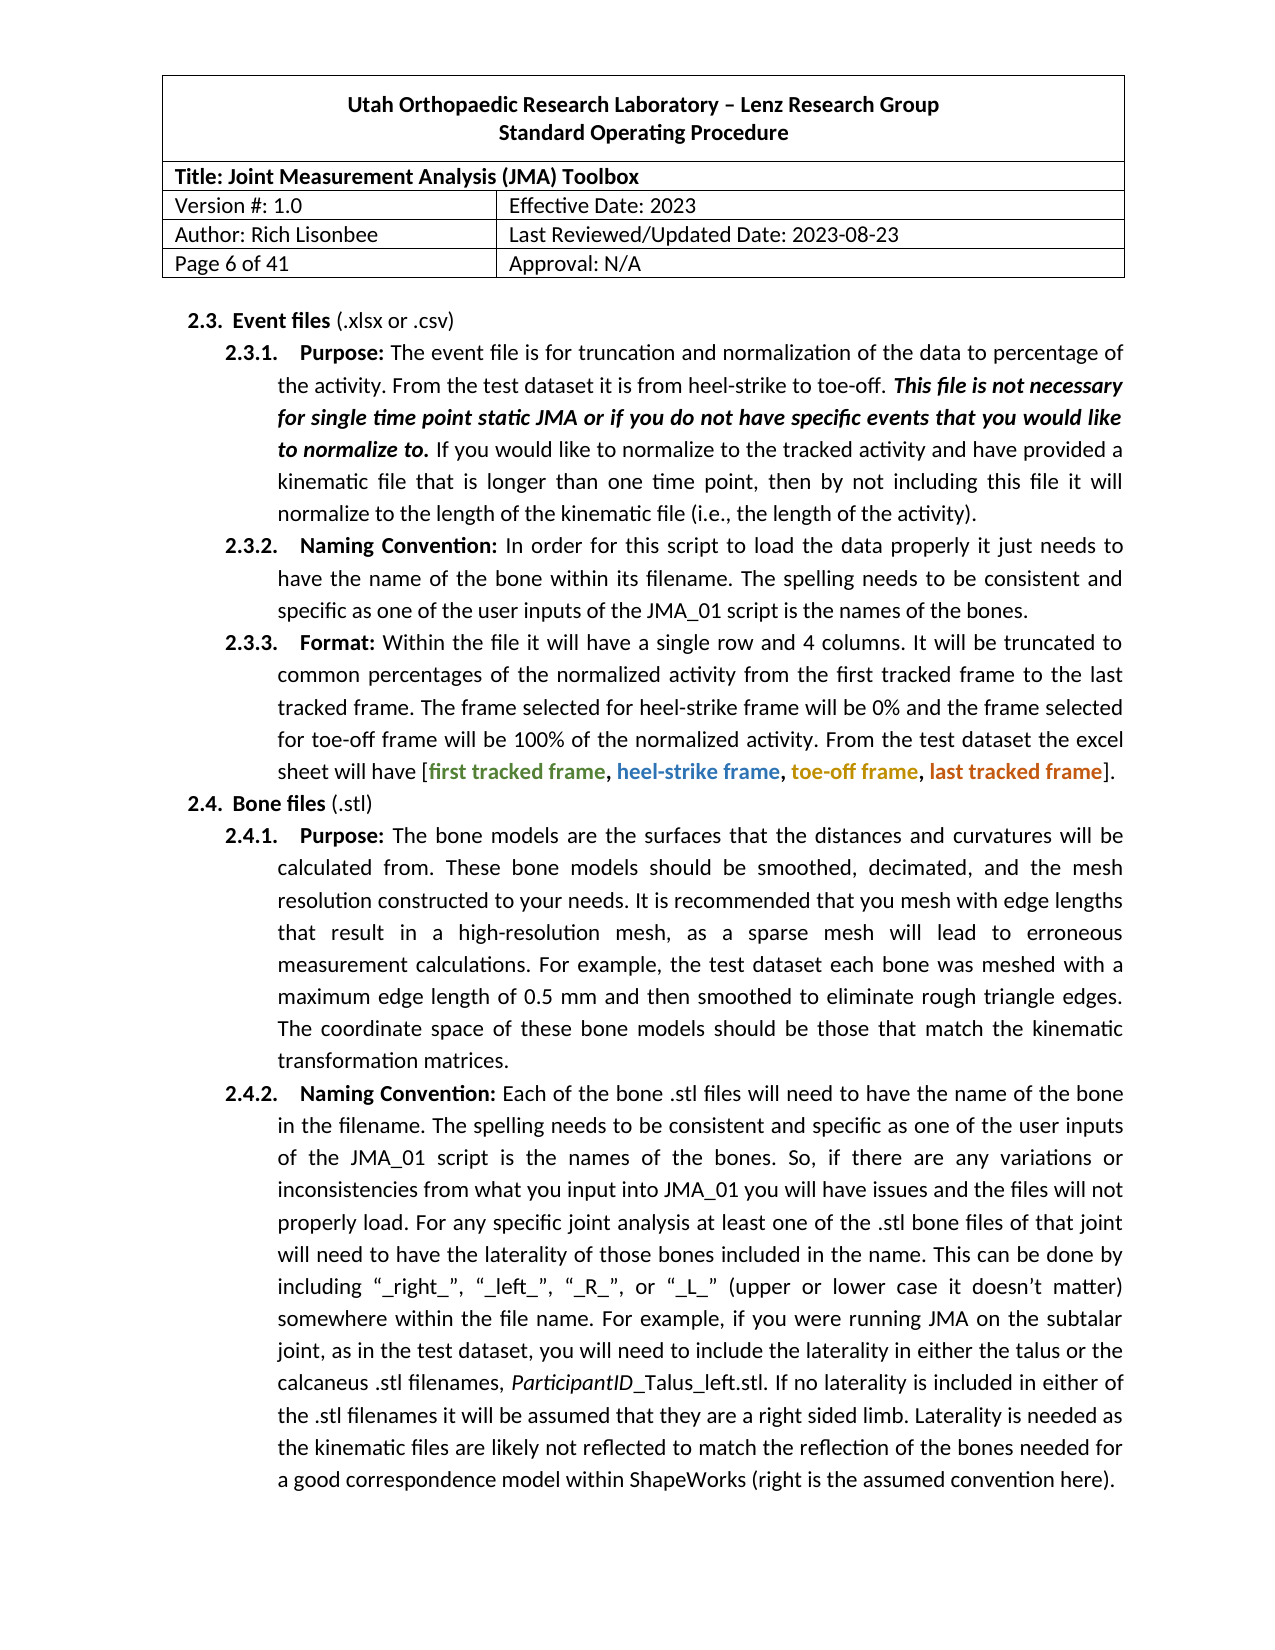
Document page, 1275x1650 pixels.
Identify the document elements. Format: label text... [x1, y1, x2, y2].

list Purpose: The bone models are the surfaces that the distances and curvatures will be calculated from. These bone models should be smoothed, decimated, and the mesh resolution constructed to your needs. It is recommended that you mesh with edge lengths that result in a high-resolution mesh, as a sparse mesh will lead to erroneous measurement calculations. For example, the test dataset each bone was meshed with a maximum edge length of 0.5 mm and then smoothed to eliminate rough triangle edges. The coordinate space of these bone models should be those that match the kinematic transformation matrices. [225, 821, 1125, 1075]
list Naming Convention: In order for this script to load the data properly it just needs to have the name of the bone within its filename. The spelling needs to be consistent and specific as one of the user inputs of the JMA_01 script is the names of the bones. [225, 532, 1125, 624]
list Purpose: The event file is for truncation and normalization of the data to percentage of the activity. From the test dataset it is from heel-strike to toe-off. This file is not necessary for single time point static JMA or if you do not have specific events that you would like to normalize to. If you would like to normalize to the tracked activity and have provided a kinematic file that is longer than one time point, then by not including this file it will normalize to the length of the kinematic file (i.e., the length of the activity). [225, 338, 1125, 527]
list Bone files (.stl) [187, 789, 1125, 817]
list Event files (.xlsx or .csv) [187, 306, 1125, 334]
list Format: Within the file it will have a single row and 4 columns. It will be truncated to common percentages of the normalized activity from the first tracked frame to the last tracked frame. The frame selected for heel-strike frame will be 0% and the frame selected for toe-off frame will be 100% of the normalized activity. From the test dataset the excel sheet will have [first tracked frame, heel-strike frame, toe-off frame, last tracked frame]. [225, 628, 1125, 785]
list Naming Convention: Each of the bone .stl files will need to have the name of the bone in the filename. The spelling needs to be consistent and specific as one of the user inputs of the JMA_01 script is the names of the bones. So, if there are any variations or inconsistencies from what you input into JMA_01 you will have issues and the files will not properly load. For any specific joint analysis at least one of the .stl bone files of that joint will need to have the laterality of those bones included in the name. This can be done by including “_right_”, “_left_”, “_R_”, or “_L_” (upper or lower case it doesn’t matter) somewhere within the file name. For example, if you were running JMA on the subtalar joint, as in the test dataset, you will need to include the laterality in either the talus or the calcaneus .stl filenames, ParticipantID_Talus_left.stl. If no laterality is included in either of the .stl filenames it will be assumed that they are a right sided limb. Laterality is needed as the kinematic files are likely not reflected to match the reflection of the bones needed for a good correspondence model within ShapeWorks (right is the assumed convention here). [225, 1079, 1125, 1493]
